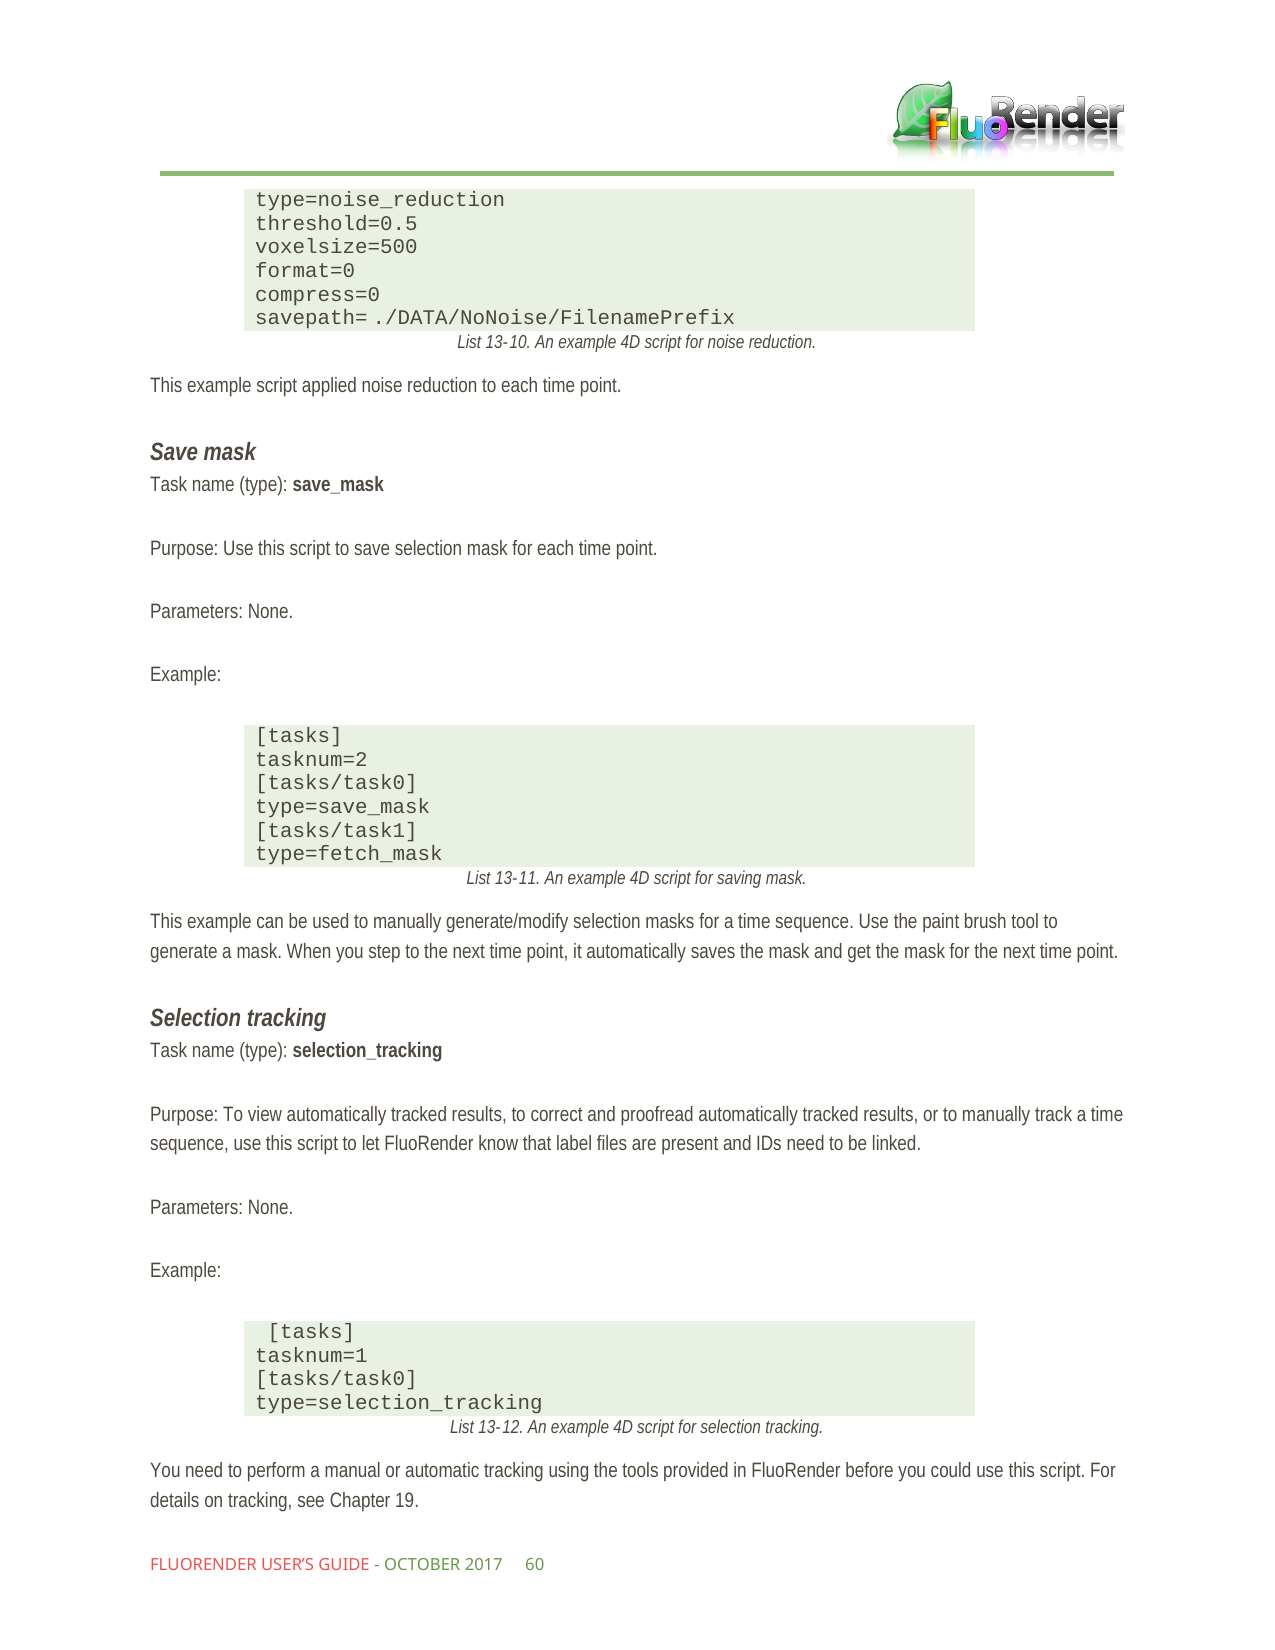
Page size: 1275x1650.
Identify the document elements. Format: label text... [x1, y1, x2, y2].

text This example script applied noise reduction to each time point. [150, 373, 1125, 397]
subtitle Selection tracking [150, 1002, 1125, 1031]
text Purpose: To view automatically tracked results, to correct and proofread automatically tracked results, or to manually track a time sequence, use this script to let FluoRender know that label files are present and IDs need to be linked. [150, 1101, 1125, 1155]
text Example: [150, 662, 1125, 686]
table_header [tasks] tasknum=2 [tasks/task0] type=save_mask [tasks/task1] type=fetch_mask [244, 725, 975, 867]
text Task name (type): selection_tracking [150, 1038, 1125, 1062]
text This example can be used to manually generate/modify selection masks for a time sequence. Use the paint brush tool to generate a mask. When you step to the next time point, it automatically saves the mask and get the mask for the next time point. [150, 909, 1125, 963]
table_header [tasks] tasknum=1 [tasks/task0] type=selection_tracking [244, 1321, 975, 1416]
text Purpose: Use this script to save selection mask for each time point. [150, 535, 1125, 559]
subtitle Save mask [150, 436, 1125, 465]
picture [887, 75, 1125, 165]
text You need to perform a manual or automatic tracking using the tools provided in FluoRender before you could use this script. For details on tracking, see Chapter 19. [150, 1458, 1125, 1512]
text List 13-10. An example 4D script for noise reduction. [150, 331, 1125, 352]
text List 13-11. An example 4D script for saving mask. [150, 867, 1125, 888]
text Parameters: None. [150, 599, 1125, 623]
table_header [tasks] tasknum=1 [tasks/task0] type=noise_reduction threshold=0.5 voxelsize=500 format=0 compress=0 savepath= ./DATA/NoNoise/FilenamePrefix [244, 189, 975, 331]
text Parameters: None. [150, 1194, 1125, 1218]
text Task name (type): save_mask [150, 472, 1125, 496]
text Example: [150, 1258, 1125, 1282]
text List 13-12. An example 4D script for selection tracking. [150, 1416, 1125, 1437]
